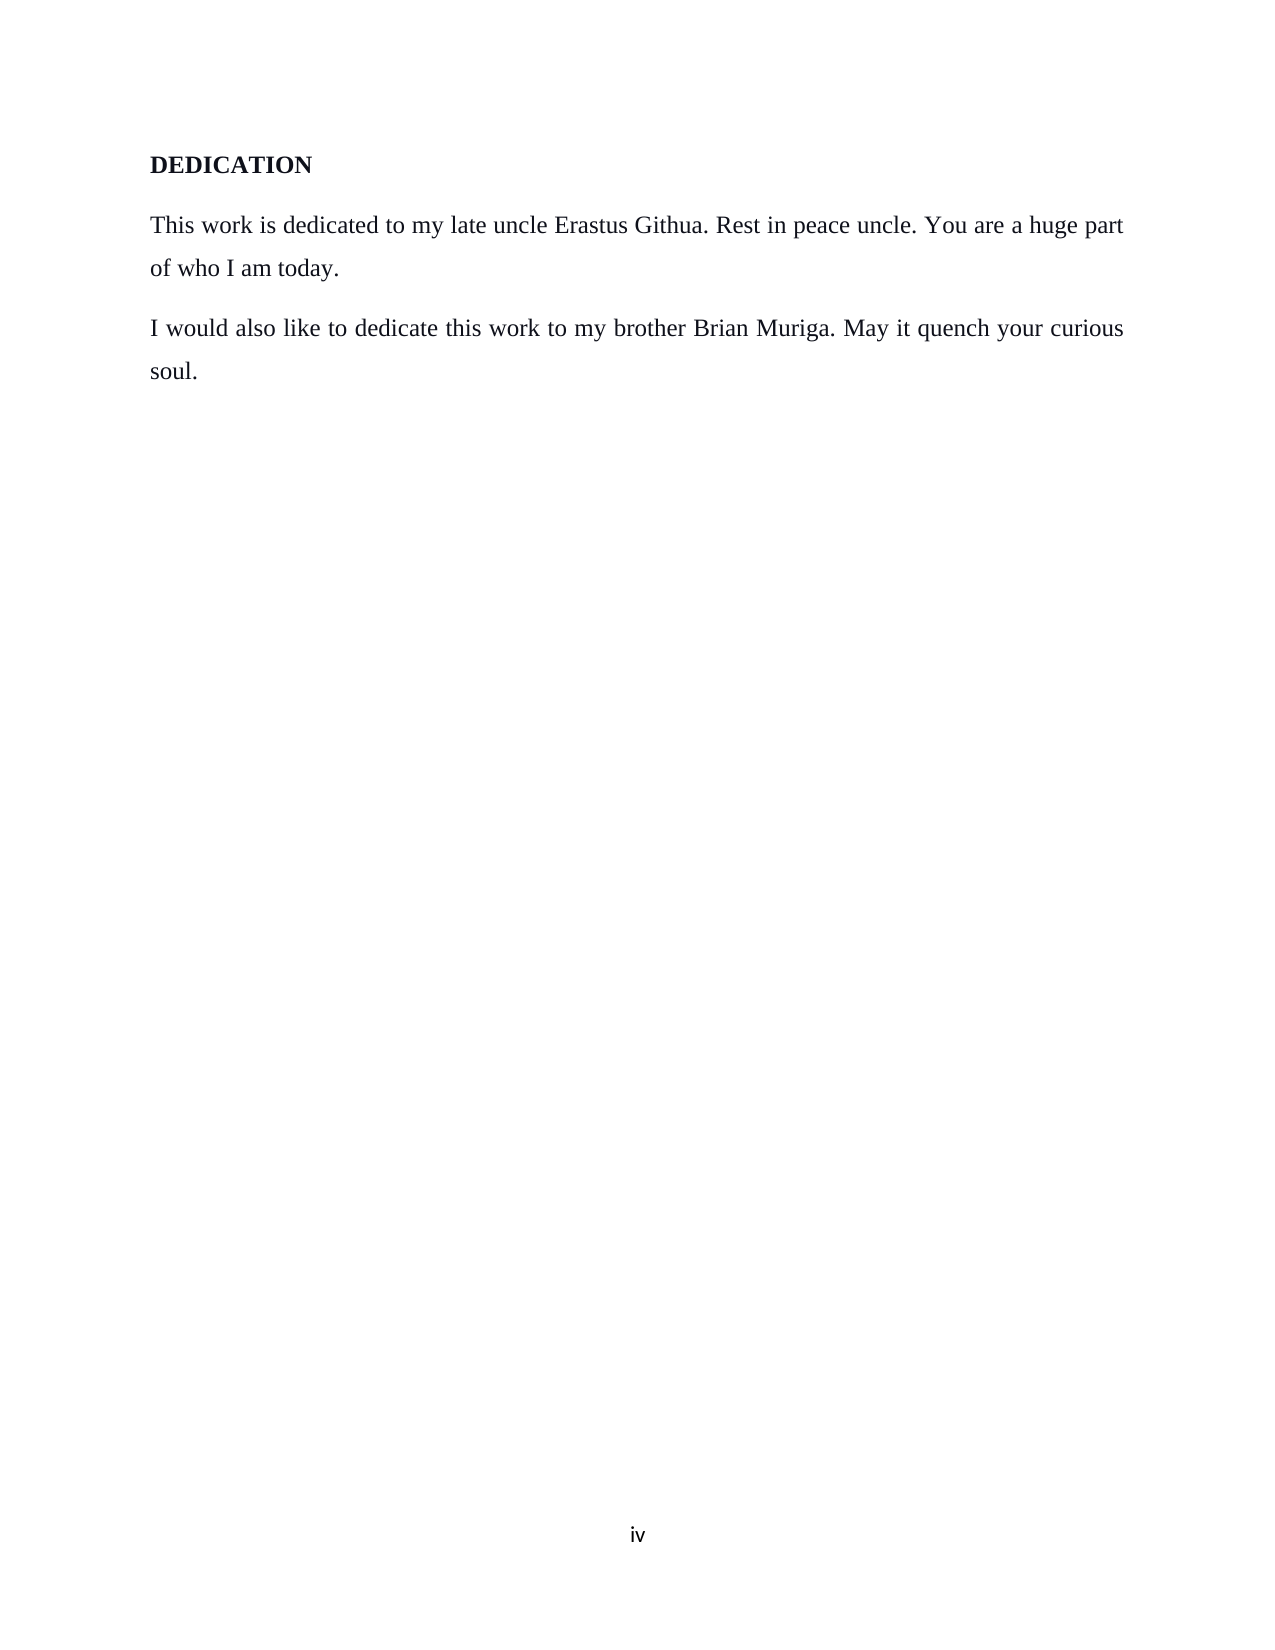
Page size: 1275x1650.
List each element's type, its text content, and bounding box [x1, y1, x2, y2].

text DEDICATION [150, 150, 1125, 179]
text I would also like to dedicate this work to my brother Brian Muriga. May it quench your curious soul. [150, 313, 1125, 384]
text This work is dedicated to my late uncle Erastus Githua. Rest in peace uncle. You are a huge part of who I am today. [150, 210, 1125, 282]
